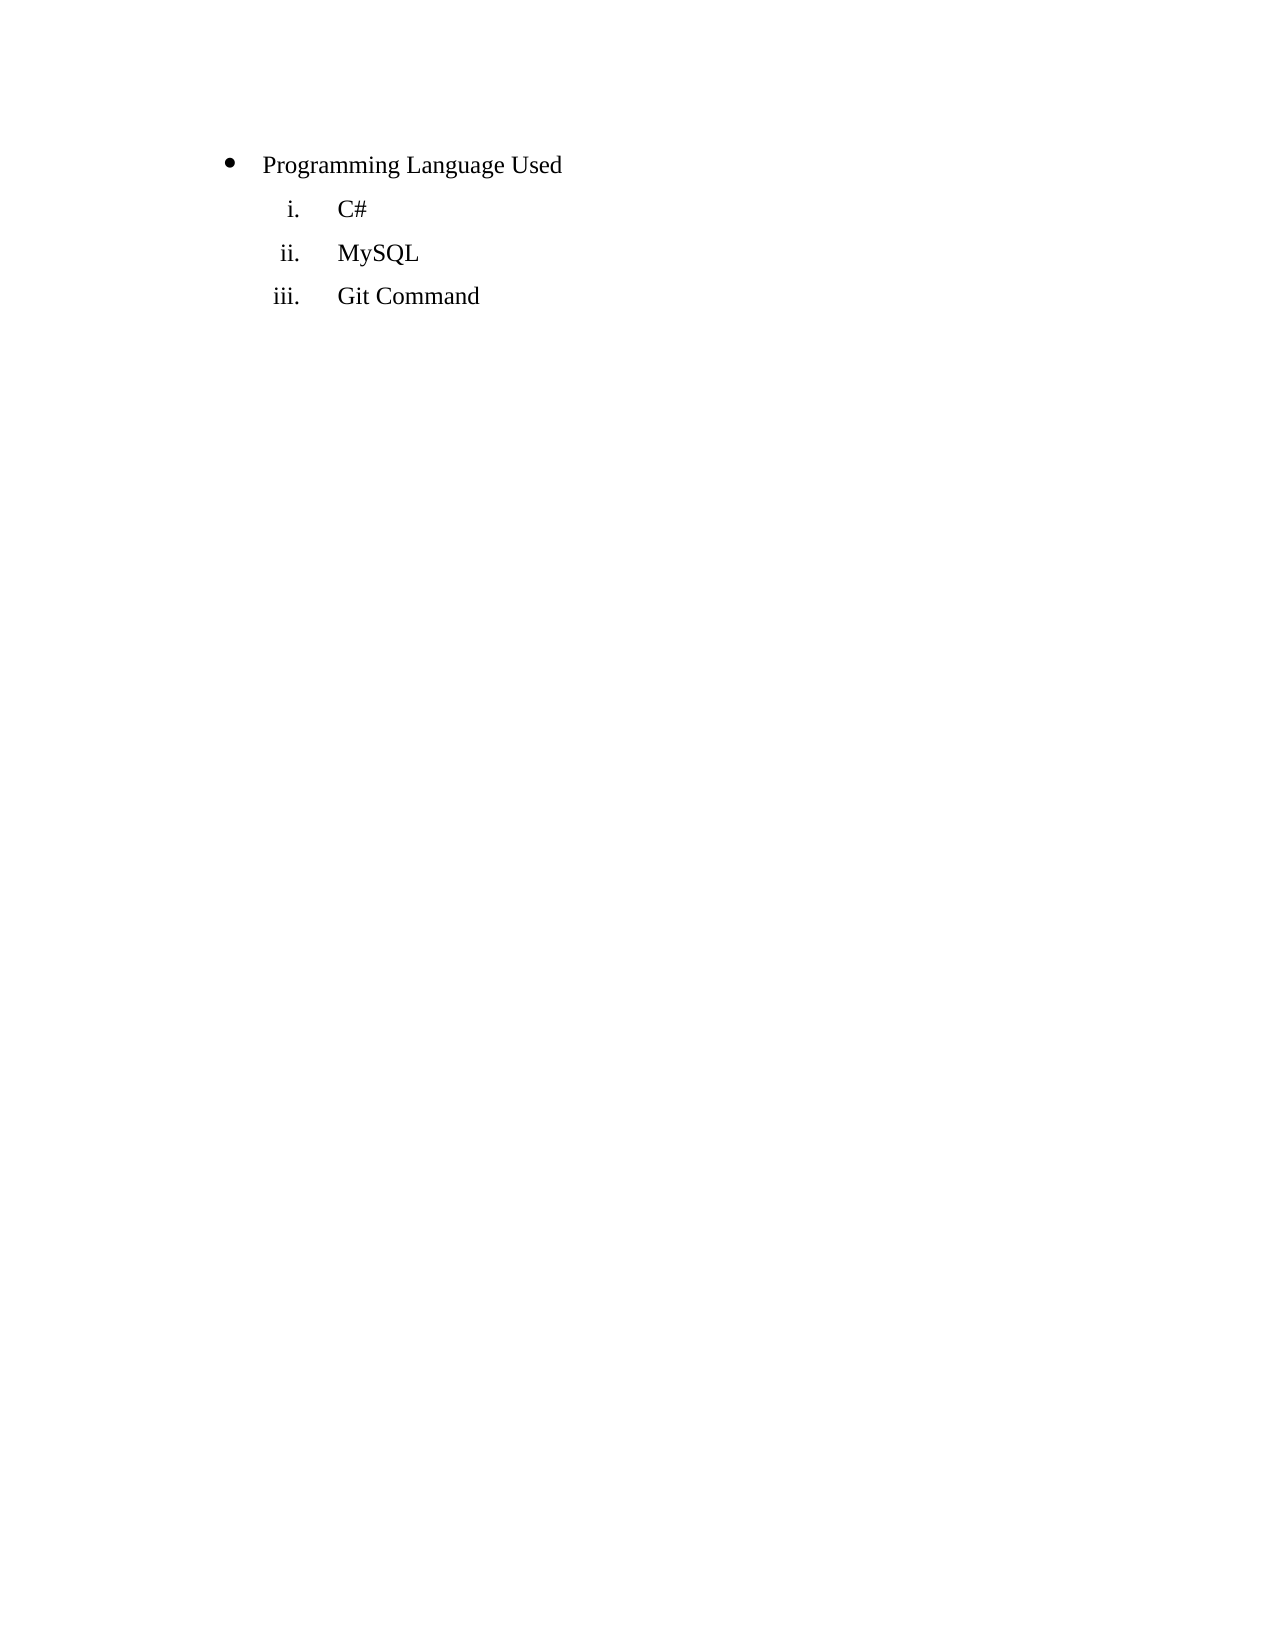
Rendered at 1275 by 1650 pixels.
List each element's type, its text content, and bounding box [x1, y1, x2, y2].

list MySQL [300, 238, 1087, 266]
list Programming Language Used [225, 150, 1087, 180]
list Git Command [300, 281, 1087, 309]
list C# [300, 194, 1087, 223]
